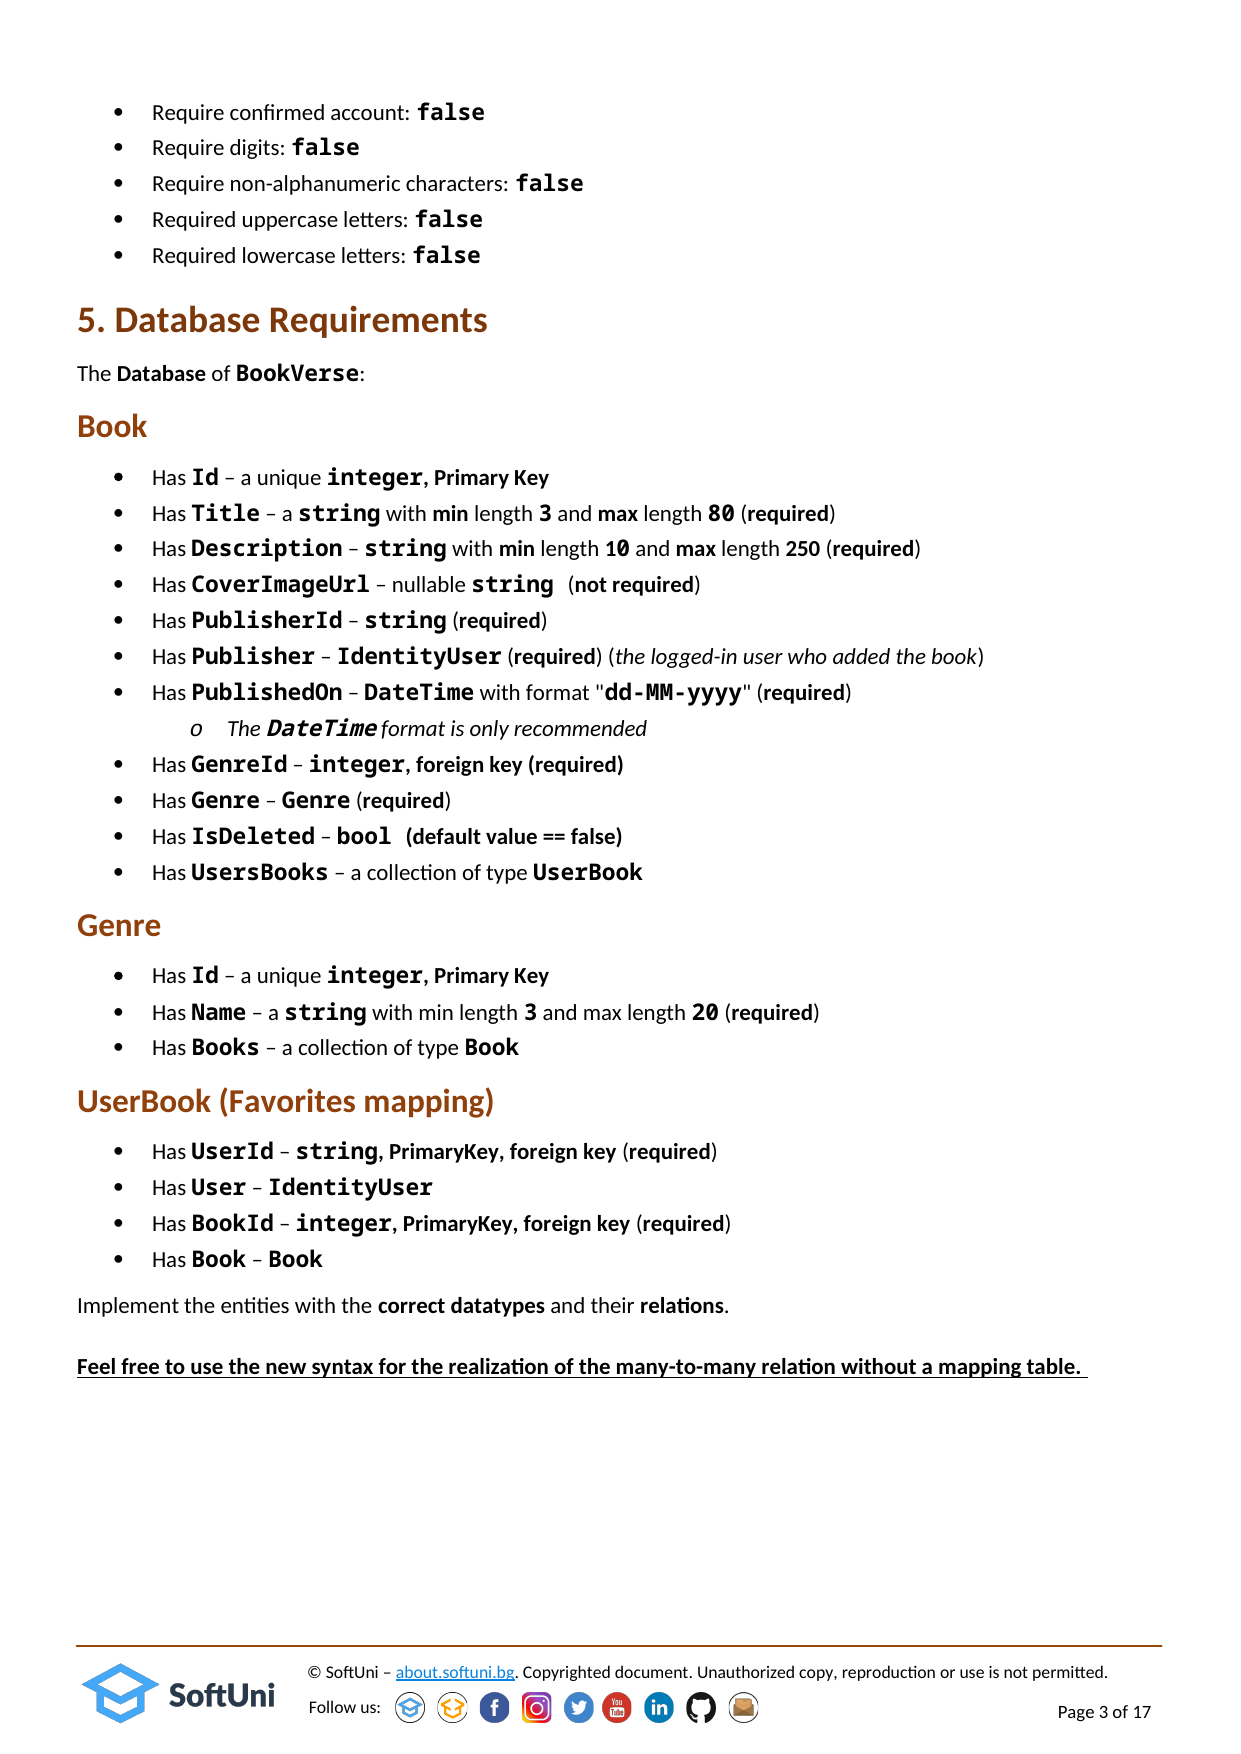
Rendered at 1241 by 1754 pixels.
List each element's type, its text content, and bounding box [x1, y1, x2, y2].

picture [728, 1692, 759, 1723]
list Has Name – a string with min length 3 and max length 20 (required) [114, 995, 1163, 1027]
subtitle UserBook (Favorites mapping) [77, 1080, 1163, 1121]
list Has Book – Book [114, 1243, 1163, 1274]
text Feel free to use the new syntax for the realization of the many-to-many relation without a mapping table. [77, 1352, 1163, 1381]
list Has UserId – string, PrimaryKey, foreign key (required) [114, 1135, 1163, 1166]
list Has BookId – integer, PrimaryKey, foreign key (required) [114, 1207, 1163, 1238]
list Has Description – string with min length 10 and max length 250 (required) [114, 532, 1163, 564]
picture [437, 1692, 468, 1723]
list Has Id – a unique integer, Primary Key [114, 959, 1163, 991]
picture [644, 1714, 653, 1723]
list Has GenreId – integer, foreign key (required) [114, 748, 1163, 779]
subtitle Genre [77, 904, 1163, 945]
list Require digits: false [114, 131, 1163, 163]
picture [75, 1658, 281, 1729]
list Required uppercase letters: false [114, 203, 1163, 234]
list Has IsDeleted – bool (default value == false) [114, 820, 1163, 851]
list Has PublisherId – string (required) [114, 604, 1163, 636]
subtitle Book [77, 405, 1163, 446]
picture [686, 1692, 716, 1723]
picture [665, 1714, 674, 1723]
picture [479, 1692, 510, 1723]
picture [395, 1692, 425, 1723]
picture [522, 1692, 552, 1723]
list Required lowercase letters: false [114, 239, 1163, 270]
list Has User – IdentityUser [114, 1171, 1163, 1202]
picture [602, 1692, 632, 1723]
list Has PublishedOn – DateTime with format "dd-MM-yyyy" (required) [114, 676, 1163, 707]
subtitle Database Requirements [77, 296, 1163, 342]
list Has Books – a collection of type Book [114, 1031, 1163, 1063]
picture [658, 1705, 667, 1714]
list The DateTime format is only recommended [189, 712, 1163, 743]
picture [564, 1692, 594, 1723]
list Require confirmed account: false [114, 95, 1163, 127]
text Implement the entities with the correct datatypes and their relations. [77, 1291, 1163, 1319]
list Has Title – a string with min length 3 and max length 80 (required) [114, 496, 1163, 528]
list Has Genre – Genre (required) [114, 784, 1163, 815]
list Require non-alphanumeric characters: false [114, 167, 1163, 198]
text The Database of BookVerse: [77, 357, 1163, 388]
list Has CoverImageUrl – nullable string (not required) [114, 568, 1163, 599]
list Has Id – a unique integer, Primary Key [114, 461, 1163, 492]
picture [665, 1692, 674, 1701]
list Has UsersBooks – a collection of type UserBook [114, 856, 1163, 887]
list Has Publisher – IdentityUser (required) (the logged-in user who added the book) [114, 640, 1163, 671]
picture [644, 1692, 653, 1701]
